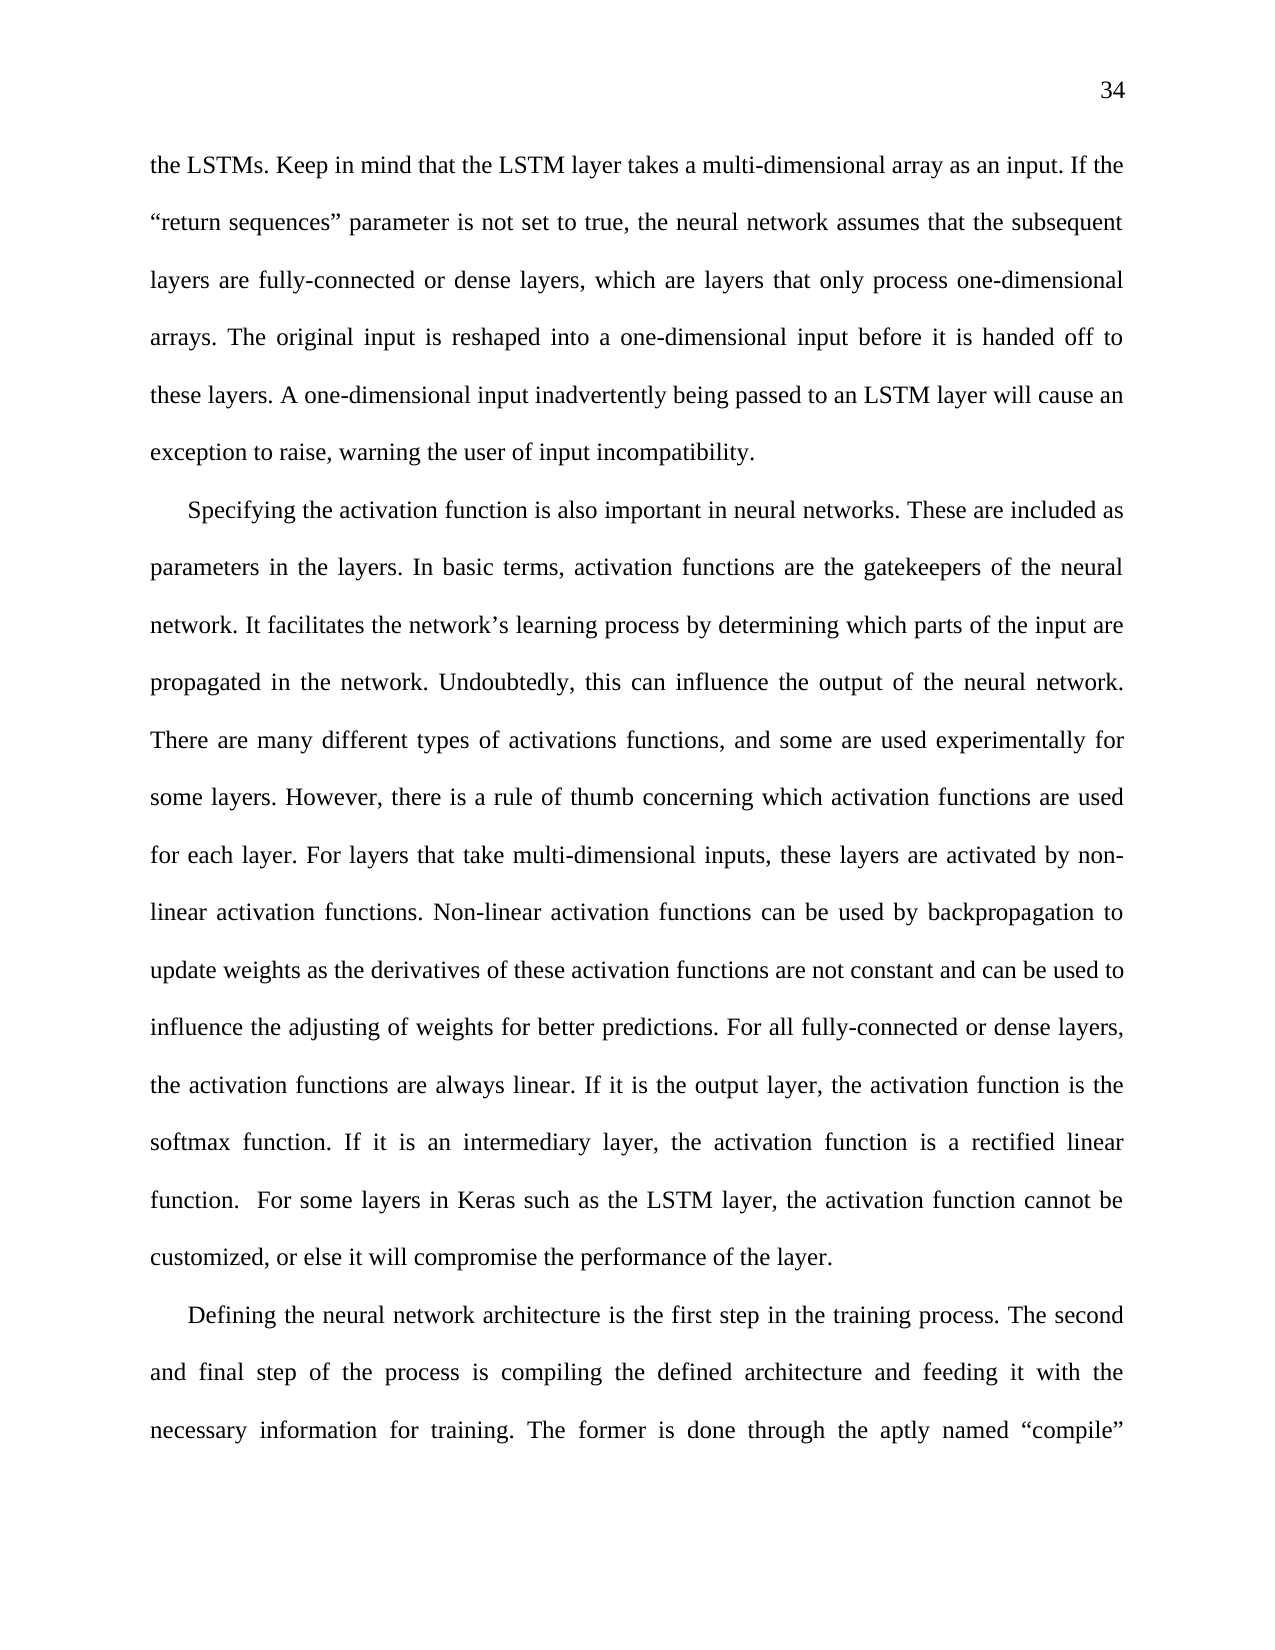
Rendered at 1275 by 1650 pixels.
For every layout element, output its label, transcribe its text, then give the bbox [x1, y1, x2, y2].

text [150, 150, 1125, 466]
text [150, 1300, 1125, 1444]
text Specifying the activation function is also important in neural networks. These are included as parameters in the layers. In basic terms, activation functions are the gatekeepers of the neural network. It facilitates the network’s learning process by determining which parts of the input are propagated in the network. Undoubtedly, this can influence the output of the neural network. There are many different types of activations functions, and some are used experimentally for some layers. However, there is a rule of thumb concerning which activation functions are used for each layer. For layers that take multi-dimensional inputs, these layers are activated by non-linear activation functions. Non-linear activation functions can be used by backpropagation to update weights as the derivatives of these activation functions are not constant and can be used to influence the adjusting of weights for better predictions. For all fully-connected or dense layers, the activation functions are always linear. If it is the output layer, the activation function is the softmax function. If it is an intermediary layer, the activation function is a rectified linear function. For some layers in Keras such as the LSTM layer, the activation function cannot be customized, or else it will compromise the performance of the layer. [150, 495, 1125, 1271]
